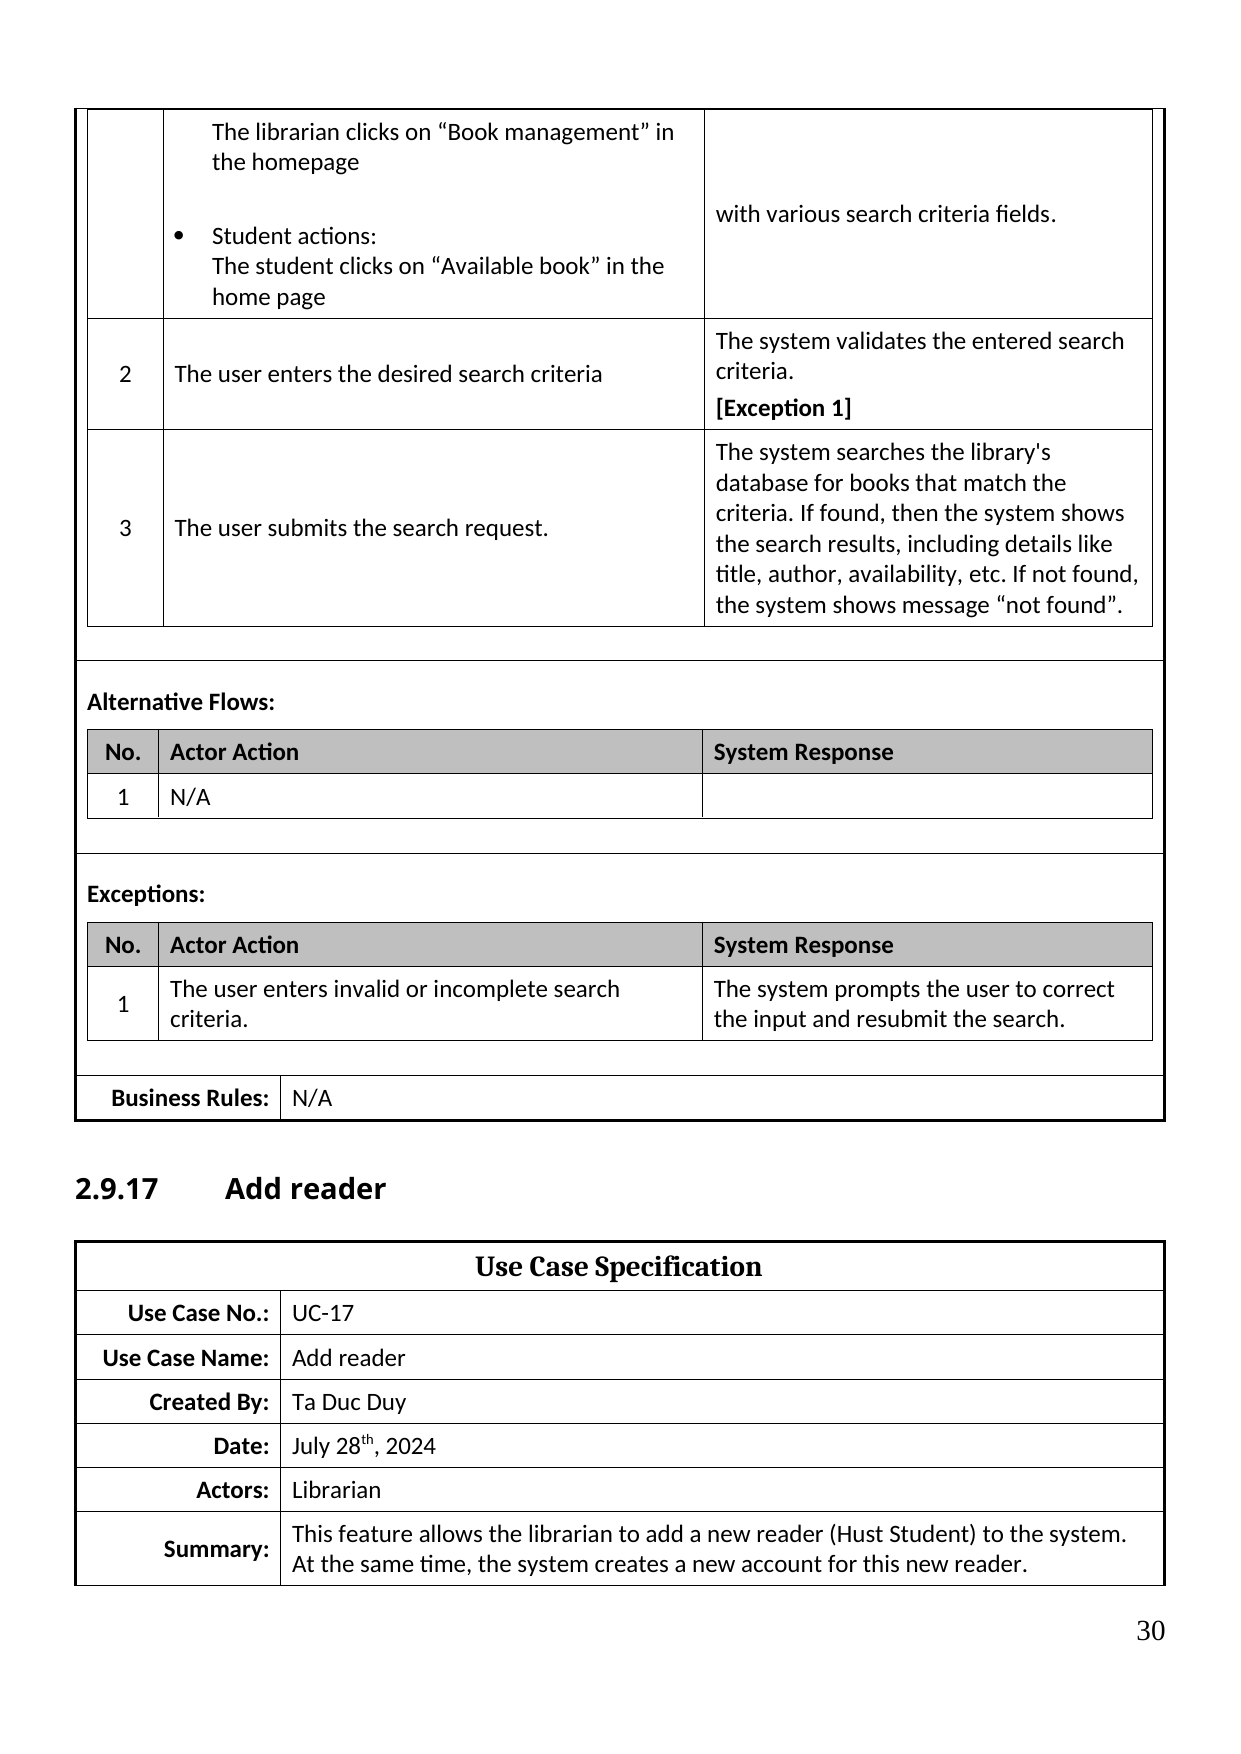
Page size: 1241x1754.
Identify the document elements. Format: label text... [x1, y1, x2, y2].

subtitle Add reader [75, 1168, 1165, 1208]
table_cell Business Rules: [77, 1076, 280, 1119]
table_cell July 28th, 2024 [281, 1424, 1163, 1467]
table_cell Exceptions: [77, 854, 1163, 1075]
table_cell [77, 109, 1163, 660]
table_cell N/A [281, 1076, 1163, 1119]
table_cell Use Case Name: [77, 1335, 280, 1378]
table_cell Alternative Flows: [77, 661, 1163, 852]
table_cell UC-17 [281, 1291, 1163, 1334]
table_cell Actors: [77, 1468, 280, 1511]
table_cell Add reader [281, 1335, 1163, 1378]
table_cell This feature allows the librarian to add a new reader (Hust Student) to the system. At the same time, the system creates a new account for this new reader. [281, 1512, 1163, 1585]
table_cell Librarian [281, 1468, 1163, 1511]
table_cell Use Case No.: [77, 1291, 280, 1334]
table_cell Created By: [77, 1380, 280, 1422]
table_cell Ta Duc Duy [281, 1380, 1163, 1422]
table_cell Date: [77, 1424, 280, 1467]
table_cell Summary: [77, 1512, 280, 1585]
table_header Use Case Specification [77, 1243, 1163, 1290]
